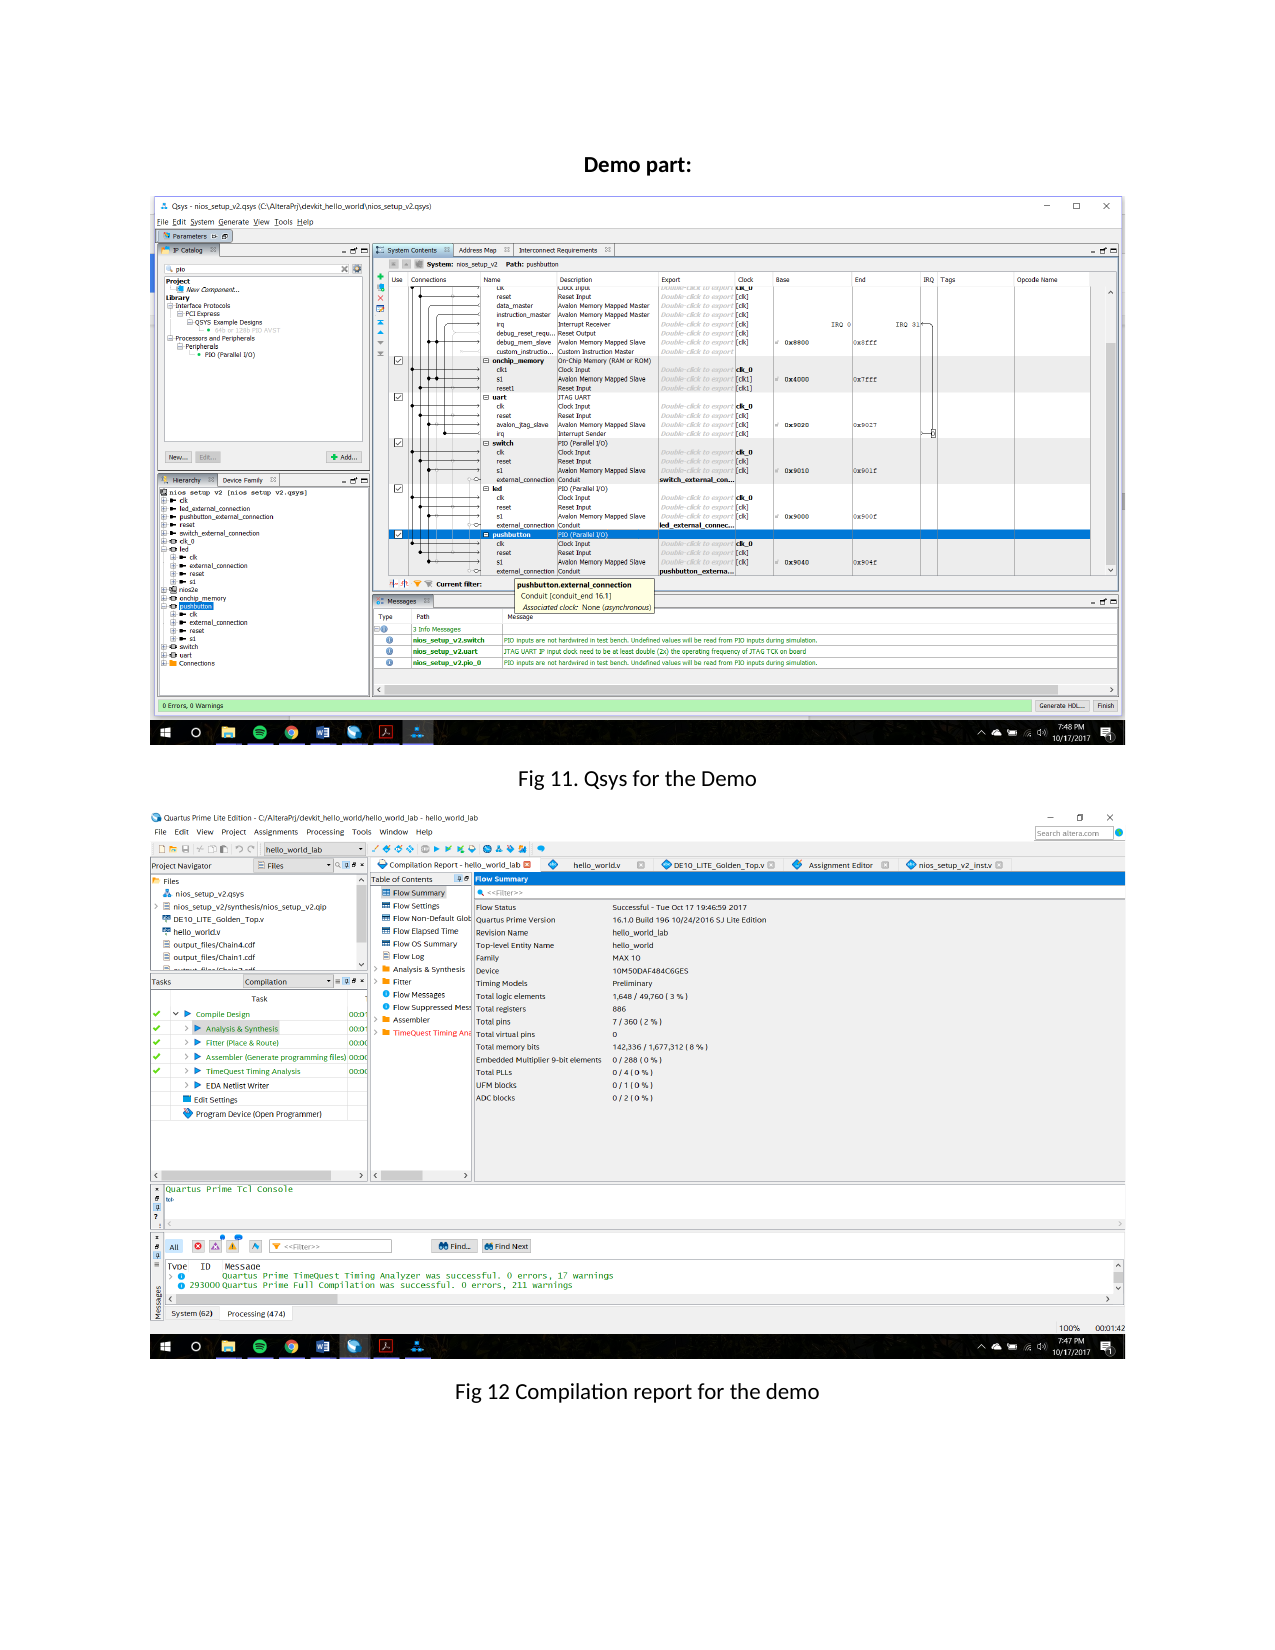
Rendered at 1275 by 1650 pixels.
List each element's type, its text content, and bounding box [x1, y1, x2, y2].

picture [150, 810, 1125, 1359]
text Demo part: [150, 150, 1125, 178]
picture [150, 196, 1125, 745]
text Fig 12 Compilation report for the demo [150, 1377, 1125, 1405]
text Fig 11. Qsys for the Demo [150, 764, 1125, 792]
